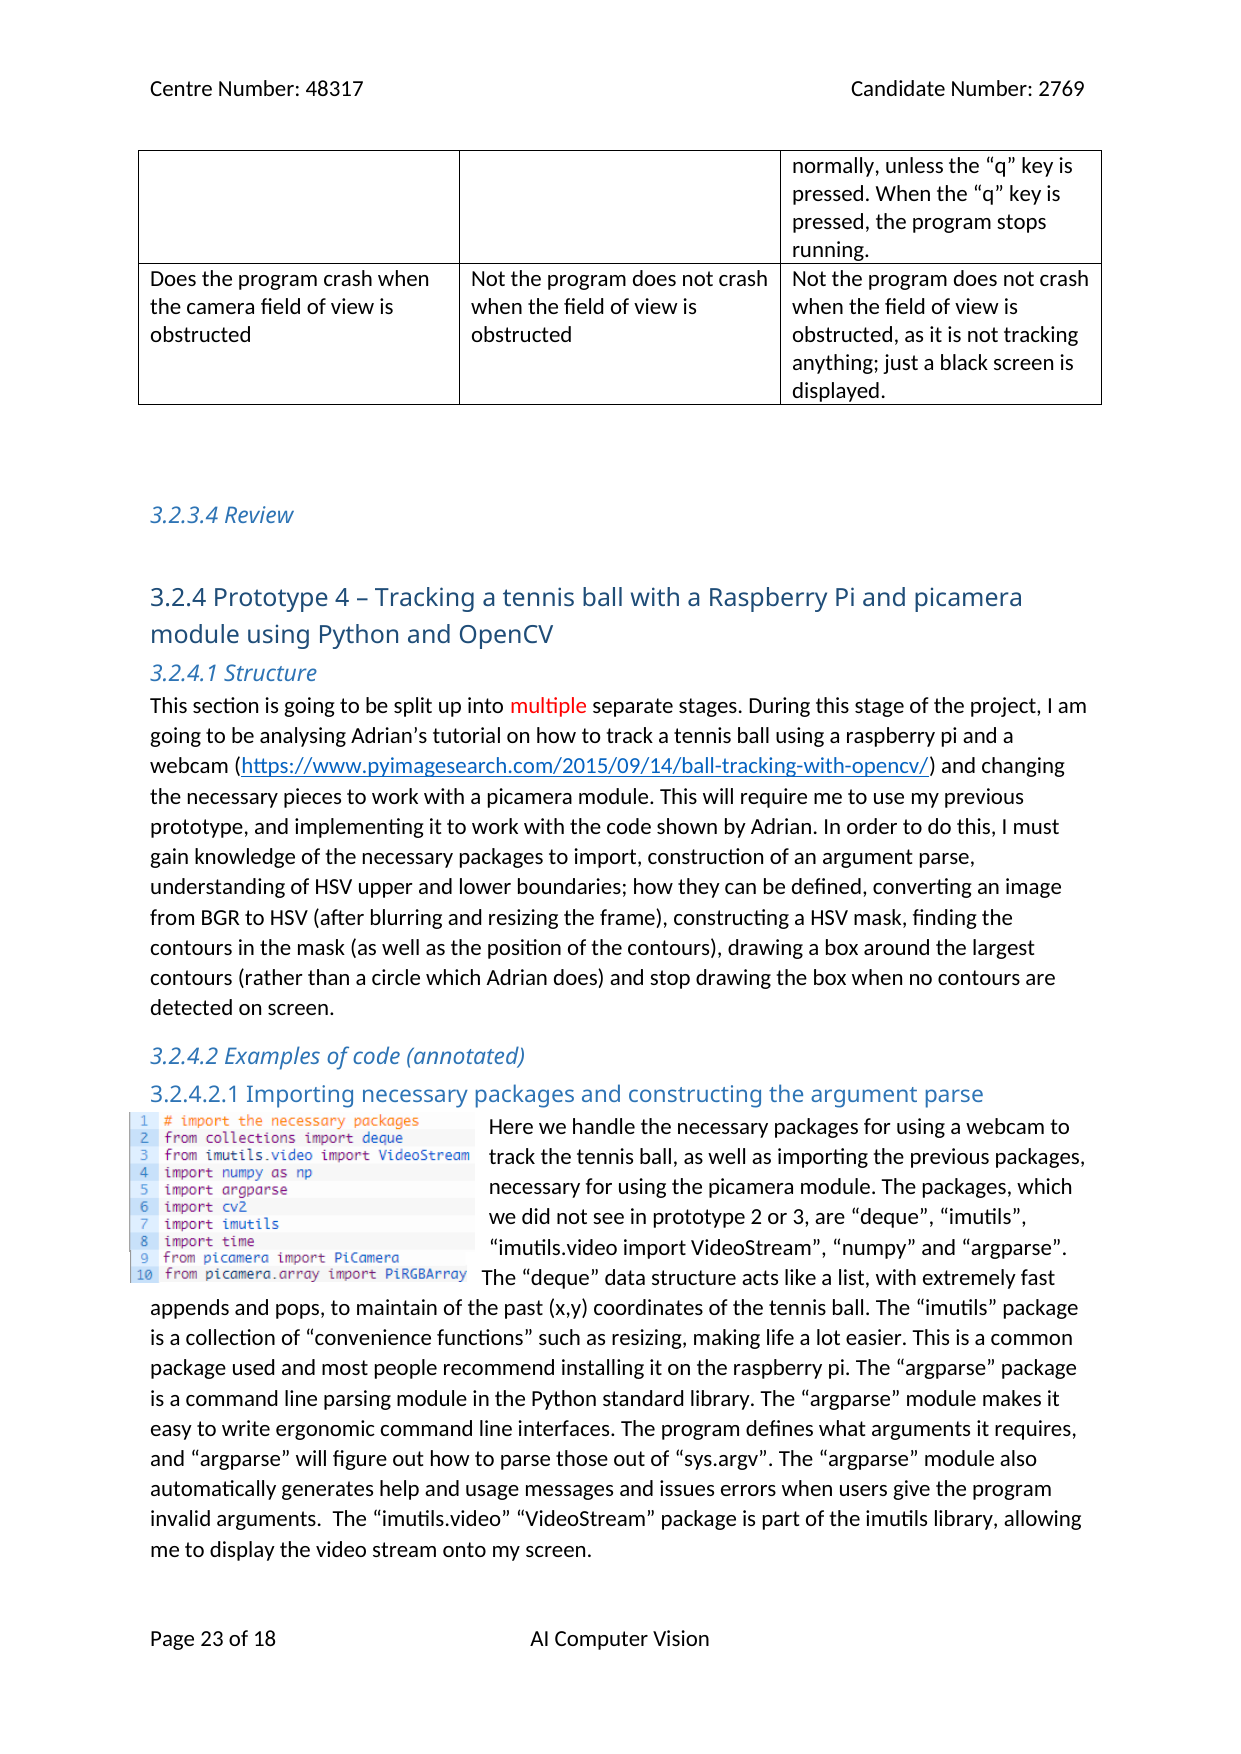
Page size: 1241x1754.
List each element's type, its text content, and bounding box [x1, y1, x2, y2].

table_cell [139, 151, 459, 263]
subtitle 3.2.4.2.1 Importing necessary packages and constructing the argument parse [150, 1078, 1090, 1109]
text Here we handle the necessary packages for using a webcam to track the tennis ball, as well as importing the previous packages, necessary for using the picamera module. The packages, which we did not see in prototype 2 or 3, are “deque”, “imutils”, “imutils.video import VideoStream”, “numpy” and “argparse”. The “deque” data structure acts like a list, with extremely fast appends and pops, to maintain of the past (x,y) coordinates of the tennis ball. The “imutils” package is a collection of “convenience functions” such as resizing, making life a lot easier. This is a common package used and most people recommend installing it on the raspberry pi. The “argparse” package is a command line parsing module in the Python standard library. The “argparse” module makes it easy to write ergonomic command line interfaces. The program defines what arguments it requires, and “argparse” will figure out how to parse those out of “sys.argv”. The “argparse” module also automatically generates help and usage messages and issues errors when users give the program invalid arguments. The “imutils.video” “VideoStream” package is part of the imutils library, allowing me to display the video stream onto my screen. [150, 1112, 1090, 1563]
subtitle 3.2.4.1 Structure [150, 657, 1090, 689]
table_cell Does the program crash when the camera field of view is obstructed [139, 264, 459, 404]
table_cell Not the program does not crash when the field of view is obstructed, as it is not tracking anything; just a black screen is displayed. [781, 264, 1101, 404]
text This section is going to be split up into multiple separate stages. During this stage of the project, I am going to be analysing Adrian’s tutorial on how to track a tennis ball using a raspberry pi and a webcam (https://www.pyimagesearch.com/2015/09/14/ball-tracking-with-opencv/) and changing the necessary pieces to work with a picamera module. This will require me to use my previous prototype, and implementing it to work with the code shown by Adrian. In order to do this, I must gain knowledge of the necessary packages to import, construction of an argument parse, understanding of HSV upper and lower boundaries; how they can be defined, converting an image from BGR to HSV (after blurring and resizing the frame), constructing a HSV mask, finding the contours in the mask (as well as the position of the contours), drawing a box around the largest contours (rather than a circle which Adrian does) and stop drawing the box when no contours are detected on screen. [150, 691, 1090, 1021]
subtitle 3.2.3.4 Review [150, 499, 1090, 530]
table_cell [781, 151, 1101, 263]
subtitle 3.2.4.2 Examples of code (annotated) [150, 1040, 1090, 1071]
subtitle 3.2.4 Prototype 4 – Tracking a tennis ball with a Raspberry Pi and picamera module using Python and OpenCV [150, 580, 1090, 651]
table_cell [460, 151, 780, 263]
table_cell Not the program does not crash when the field of view is obstructed [460, 264, 780, 404]
